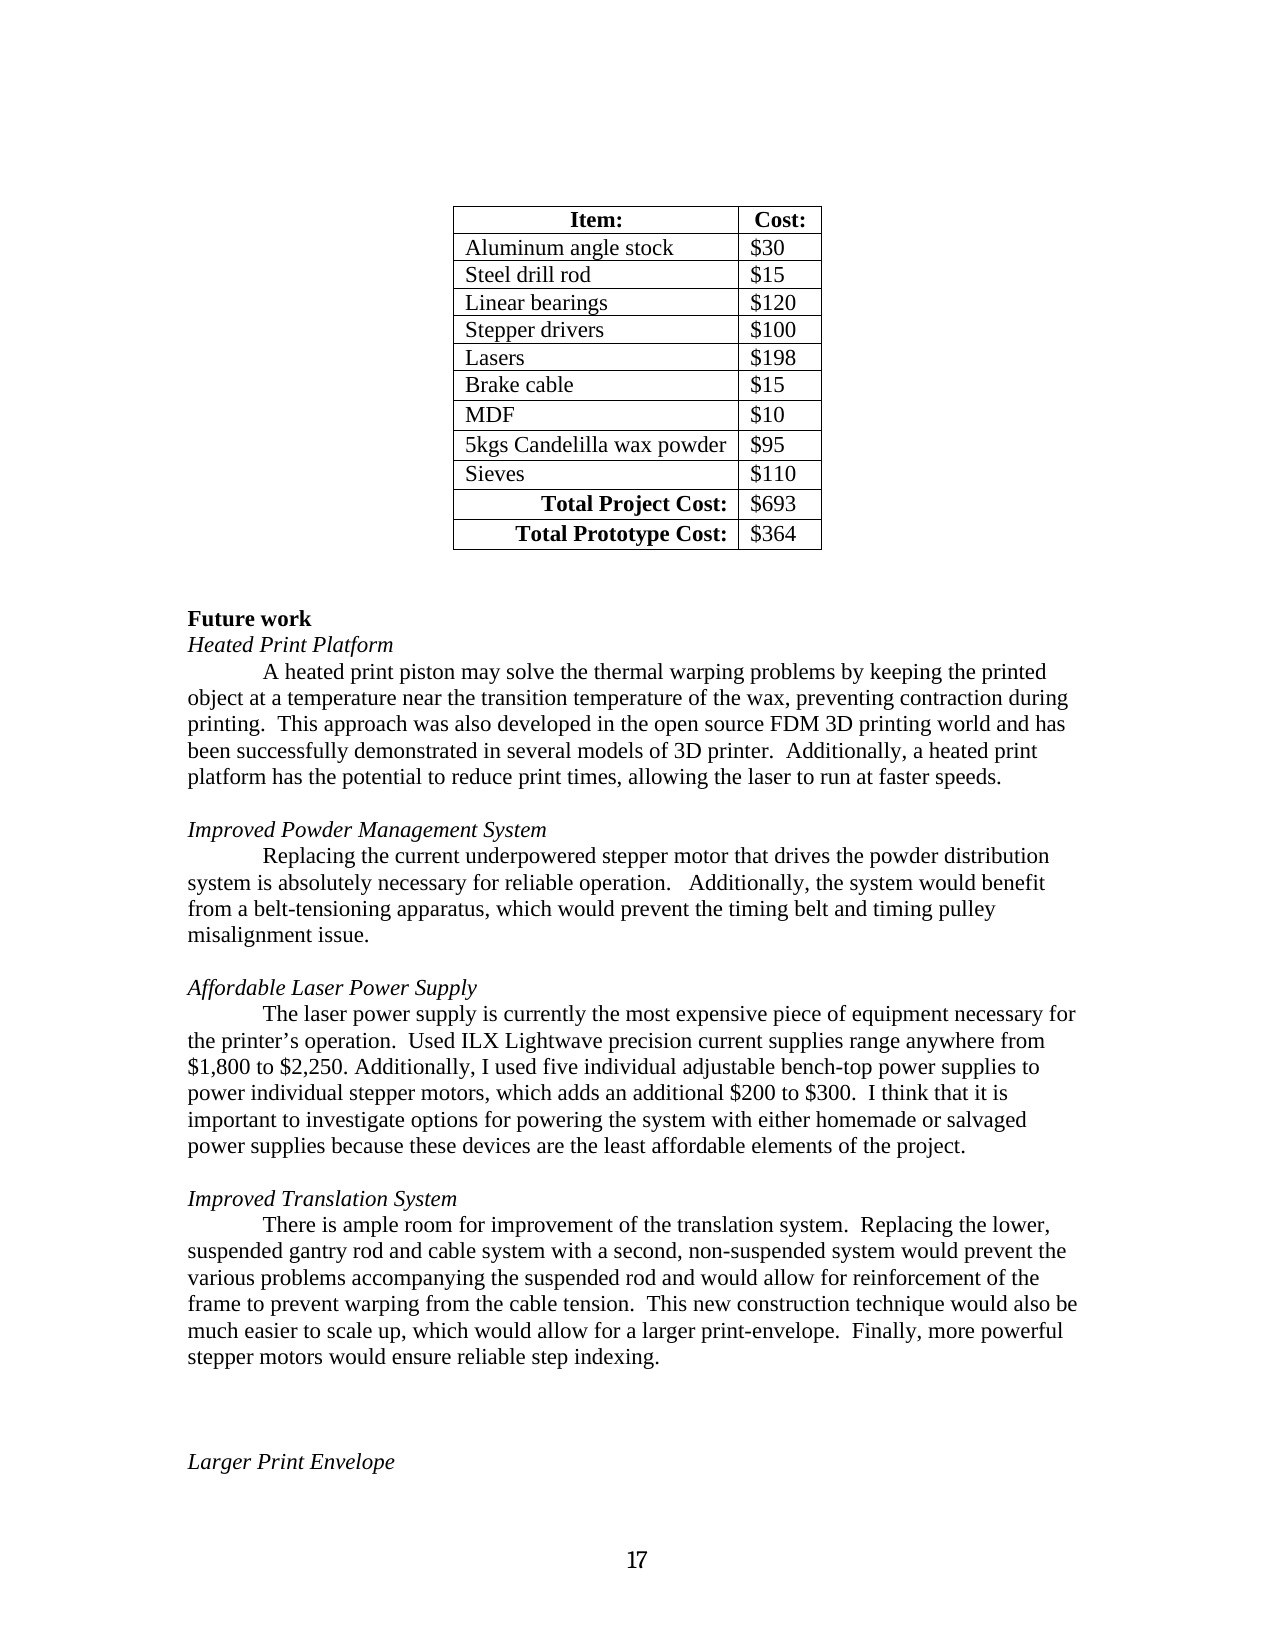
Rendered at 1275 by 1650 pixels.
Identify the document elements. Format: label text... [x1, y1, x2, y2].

table_cell $95 [739, 431, 821, 459]
table_cell $110 [739, 461, 821, 489]
table_cell $15 [739, 261, 821, 288]
table_cell $120 [739, 289, 821, 315]
table_cell Sieves [454, 461, 738, 489]
table_cell Total Prototype Cost: [454, 520, 738, 548]
table_cell Aluminum angle stock [454, 234, 738, 260]
table_cell $693 [739, 490, 821, 519]
text Improved Powder Management System [187, 816, 1087, 842]
table_cell $100 [739, 316, 821, 343]
table_cell $30 [739, 234, 821, 260]
table_cell 5kgs Candelilla wax powder [454, 431, 738, 459]
table_cell Stepper drivers [454, 316, 738, 343]
table_cell Brake cable [454, 371, 738, 400]
text Improved Translation System [187, 1185, 1087, 1211]
text Larger Print Envelope [187, 1448, 1087, 1475]
table_cell Total Project Cost: [454, 490, 738, 519]
table_cell $15 [739, 371, 821, 400]
text There is ample room for improvement of the translation system. Replacing the lower, suspended gantry rod and cable system with a second, non-suspended system would prevent the various problems accompanying the suspended rod and would allow for reinforcement of the frame to prevent warping from the cable tension. This new construction technique would also be much easier to scale up, which would allow for a larger print-envelope. Finally, more powerful stepper motors would ensure reliable step indexing. [187, 1211, 1087, 1369]
text Affordable Laser Power Supply [187, 974, 1087, 1000]
text Replacing the current underpowered stepper motor that drives the powder distribution system is absolutely necessary for reliable operation. Additionally, the system would benefit from a belt-tensioning apparatus, which would prevent the timing belt and timing pulley misalignment issue. [187, 842, 1087, 948]
text The laser power supply is currently the most expensive piece of equipment necessary for the printer’s operation. Used ILX Lightwave precision current supplies range anywhere from $1,800 to $2,250. Additionally, I used five individual adjustable bench-top power supplies to power individual stepper motors, which adds an additional $200 to $300. I think that it is important to investigate options for powering the system with either homemade or salvaged power supplies because these devices are the least affordable elements of the project. [187, 1000, 1087, 1158]
table_header Item: [454, 207, 738, 233]
table_header Cost: [739, 207, 821, 233]
text Heated Print Platform [187, 631, 1087, 658]
table_cell $10 [739, 401, 821, 430]
table_cell Steel drill rod [454, 261, 738, 288]
text A heated print piston may solve the thermal warping problems by keeping the printed object at a temperature near the transition temperature of the wax, preventing contraction during printing. This approach was also developed in the open source FDM 3D printing world and has been successfully demonstrated in several models of 3D printer. Additionally, a heated print platform has the potential to reduce print times, allowing the laser to run at faster speeds. [187, 658, 1087, 789]
table_cell Linear bearings [454, 289, 738, 315]
table_cell Lasers [454, 344, 738, 370]
table_cell $364 [739, 520, 821, 548]
table_cell $198 [739, 344, 821, 370]
text Future work [187, 605, 1087, 631]
table_cell MDF [454, 401, 738, 430]
